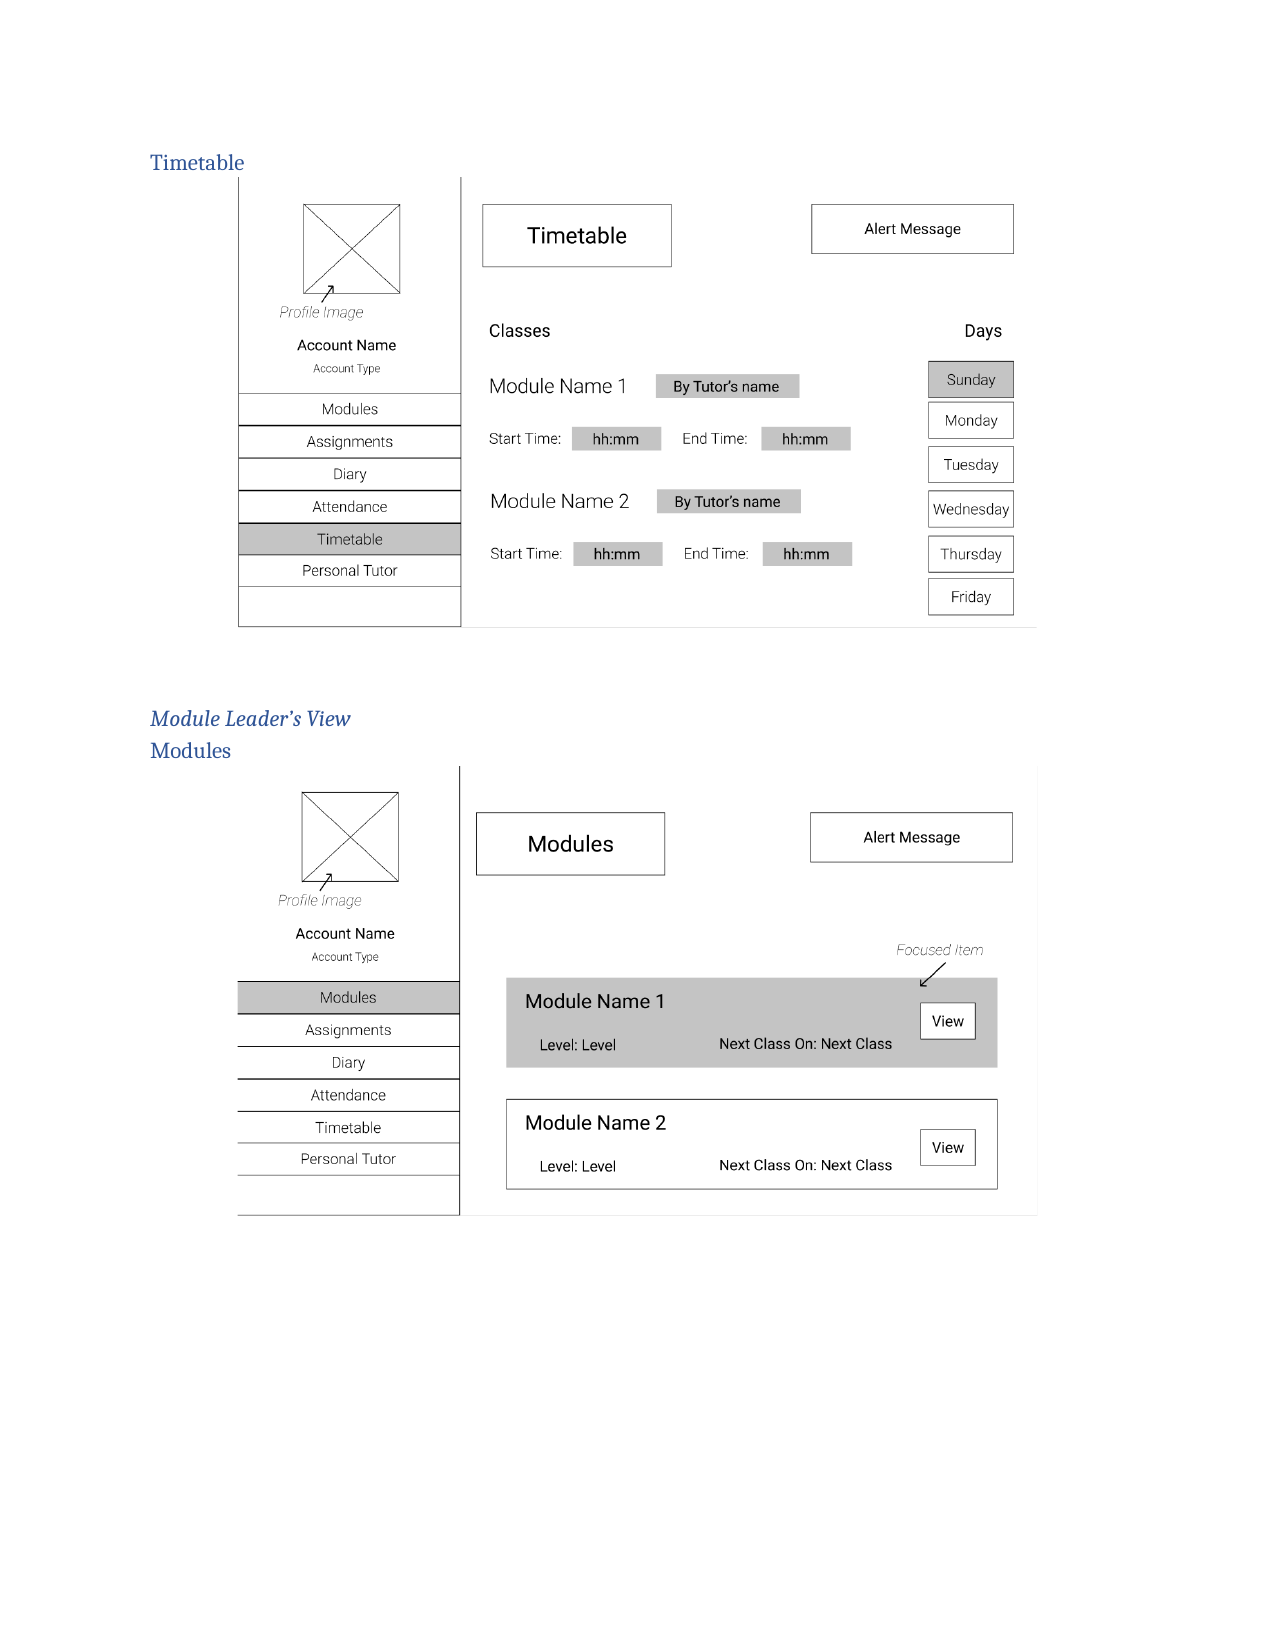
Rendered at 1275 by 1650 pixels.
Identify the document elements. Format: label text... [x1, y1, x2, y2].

picture [237, 766, 1038, 1216]
subtitle Modules [150, 738, 1125, 764]
picture [238, 177, 1037, 628]
subtitle Module Leader’s View [150, 706, 1125, 732]
subtitle Timetable [150, 150, 1125, 176]
